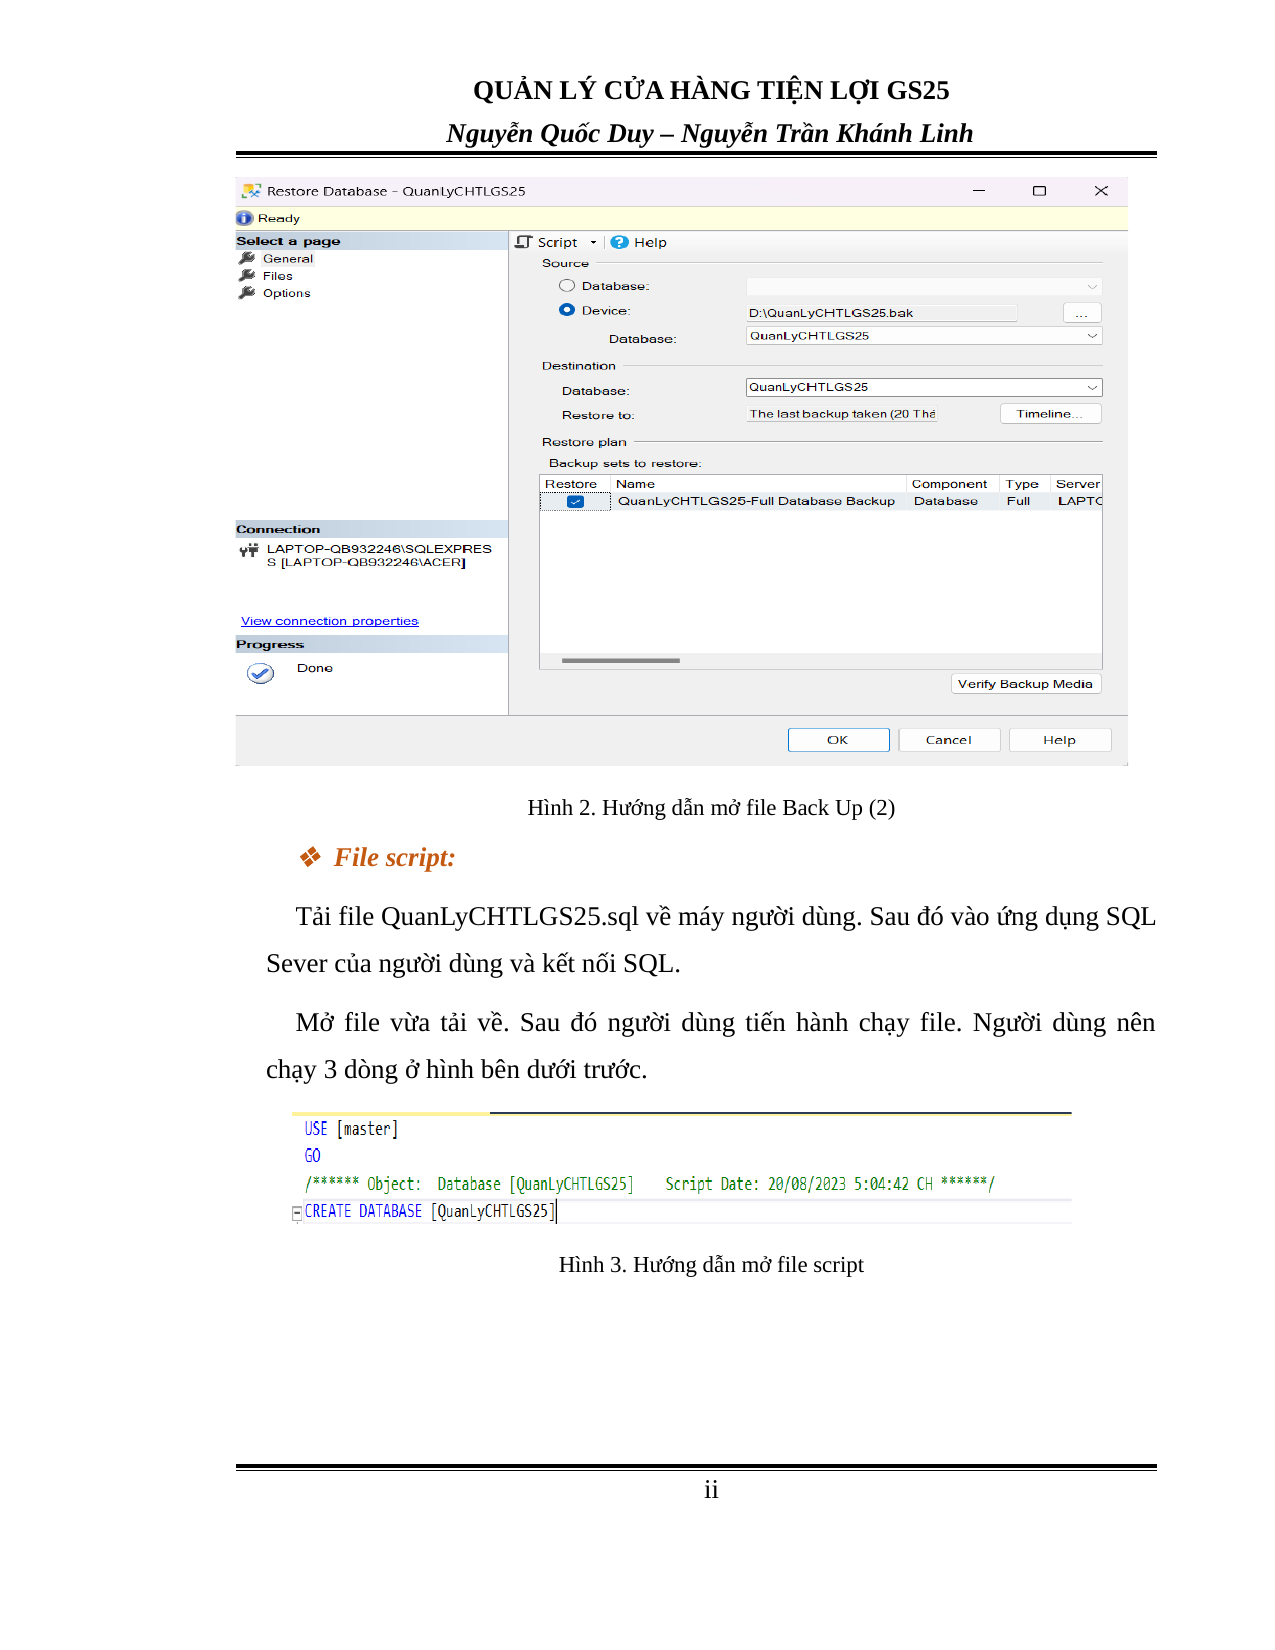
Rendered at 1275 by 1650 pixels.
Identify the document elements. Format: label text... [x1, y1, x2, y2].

text Mở file vừa tải về. Sau đó người dùng tiến hành chạy file. Người dùng nên chạy 3 dòng ở hình bên dưới trước. [266, 1006, 1157, 1084]
text Hình 2. Hướng dẫn mở file Back Up (2) [236, 794, 1157, 820]
text Tải file QuanLyCHTLGS25.sql về máy người dùng. Sau đó vào ứng dụng SQL Sever của người dùng và kết nối SQL. [266, 901, 1157, 978]
picture [235, 177, 1129, 766]
picture [292, 1112, 1072, 1224]
list File script: [295, 841, 1157, 872]
text Hình 3. Hướng dẫn mở file script [236, 1251, 1157, 1278]
